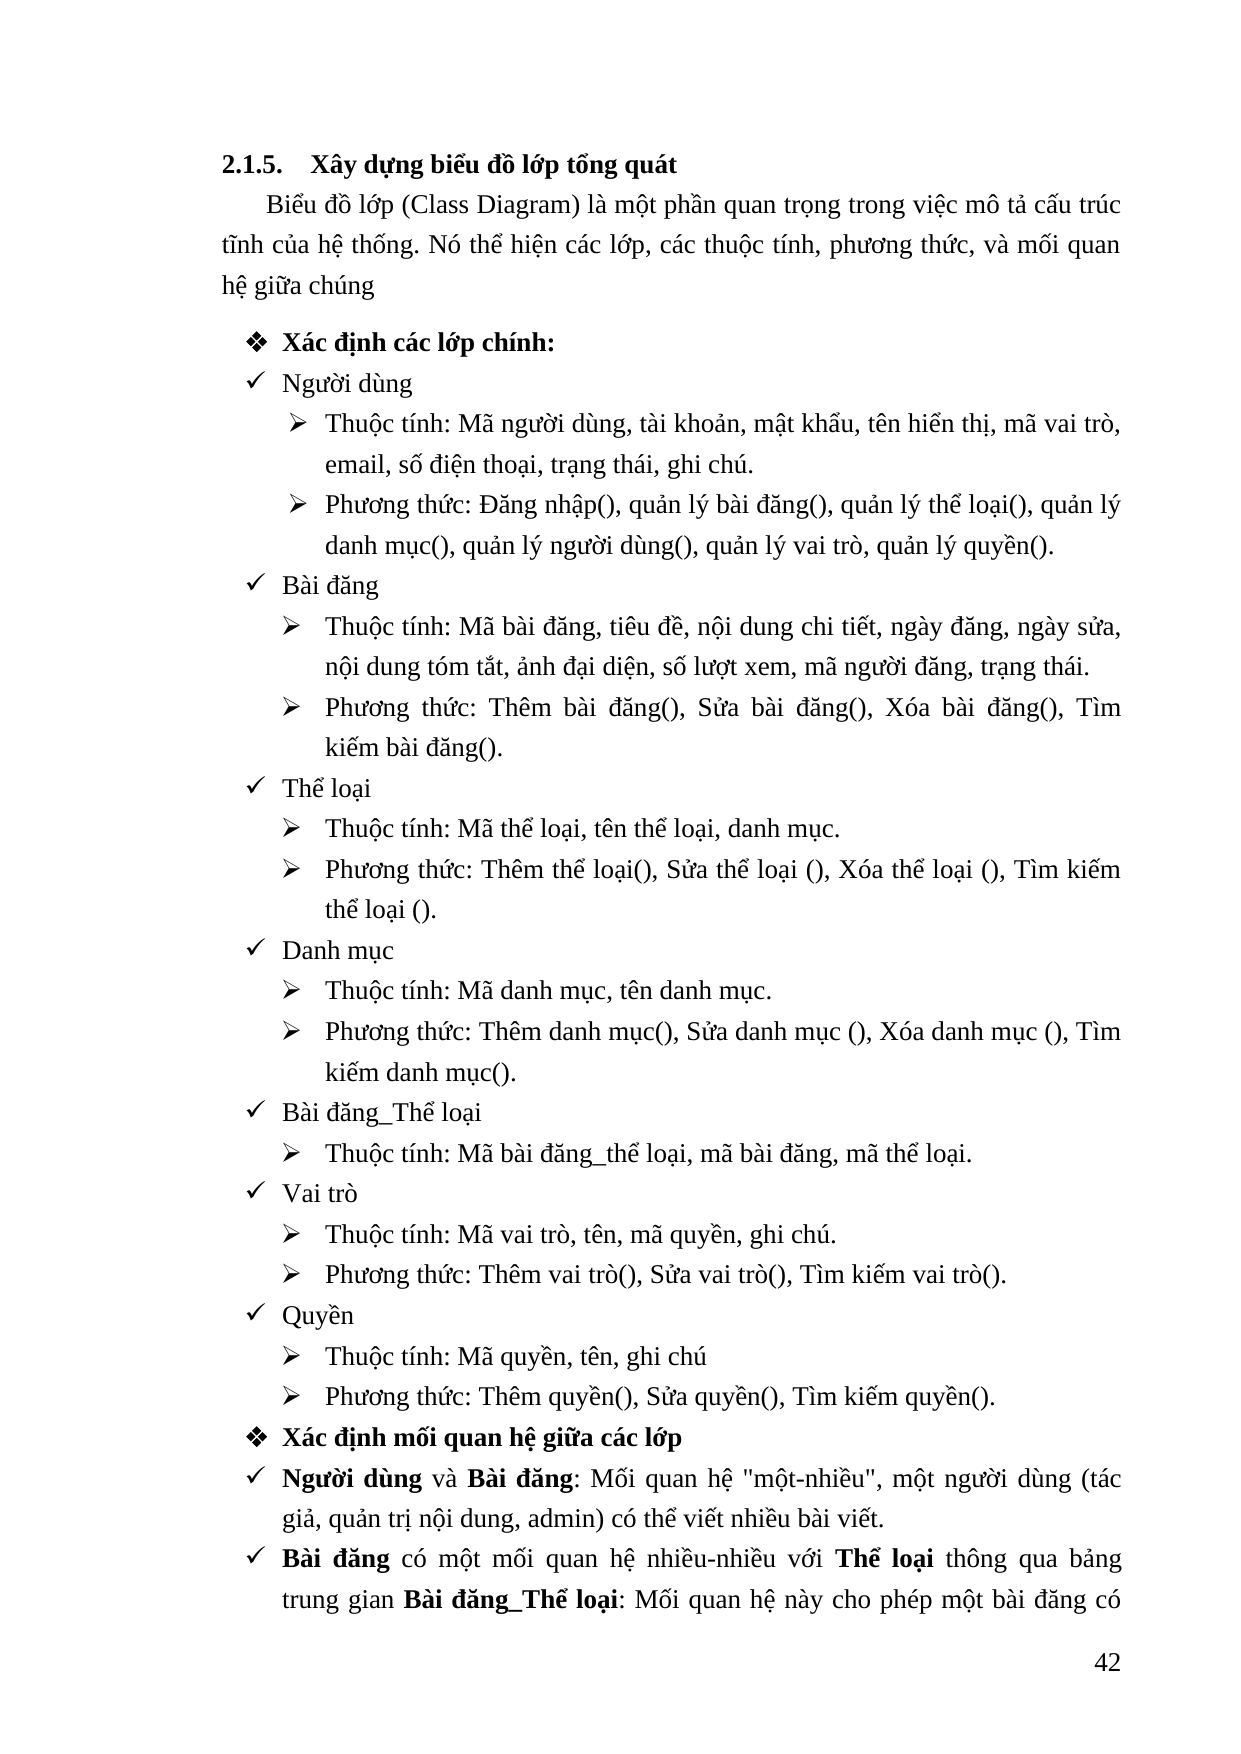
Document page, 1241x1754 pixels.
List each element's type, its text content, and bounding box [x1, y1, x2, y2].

list Người dùng và Bài đăng: Mối quan hệ "một-nhiều", một người dùng (tác giả, quản trị nội dung, admin) có thể viết nhiều bài viết. [244, 1462, 1122, 1533]
list Thuộc tính: Mã thể loại, tên thể loại, danh mục. [281, 812, 1122, 843]
list Người dùng [244, 367, 1122, 398]
list Thuộc tính: Mã danh mục, tên danh mục. [281, 974, 1122, 1006]
list Xác định mối quan hệ giữa các lớp [244, 1421, 1122, 1452]
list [244, 1543, 1122, 1614]
list Bài đăng [244, 569, 1122, 600]
list Thuộc tính: Mã quyền, tên, ghi chú [281, 1340, 1122, 1371]
list Quyền [244, 1299, 1122, 1330]
text Biểu đồ lớp (Class Diagram) là một phần quan trọng trong việc mô tả cấu trúc tĩnh của hệ thống. Nó thể hiện các lớp, các thuộc tính, phương thức, và mối quan hệ giữa chúng [222, 188, 1122, 300]
list Thuộc tính: Mã bài đăng_thể loại, mã bài đăng, mã thể loại. [281, 1137, 1122, 1168]
list Thuộc tính: Mã người dùng, tài khoản, mật khẩu, tên hiển thị, mã vai trò, email, số điện thoại, trạng thái, ghi chú. [287, 407, 1122, 479]
list Phương thức: Thêm quyền(), Sửa quyền(), Tìm kiếm quyền(). [281, 1380, 1122, 1412]
list Thể loại [244, 772, 1122, 803]
list Thuộc tính: Mã vai trò, tên, mã quyền, ghi chú. [281, 1218, 1122, 1249]
list Phương thức: Đăng nhập(), quản lý bài đăng(), quản lý thể loại(), quản lý danh mục(), quản lý người dùng(), quản lý vai trò, quản lý quyền(). [287, 488, 1122, 560]
list Phương thức: Thêm bài đăng(), Sửa bài đăng(), Xóa bài đăng(), Tìm kiếm bài đăng(). [281, 691, 1122, 762]
list Phương thức: Thêm thể loại(), Sửa thể loại (), Xóa thể loại (), Tìm kiếm thể loại (). [281, 853, 1122, 924]
list Phương thức: Thêm danh mục(), Sửa danh mục (), Xóa danh mục (), Tìm kiếm danh mục(). [281, 1015, 1122, 1087]
list Danh mục [244, 934, 1122, 965]
list Xác định các lớp chính: [244, 326, 1122, 357]
list Vai trò [244, 1177, 1122, 1208]
subtitle Xây dựng biểu đồ lớp tổng quát [222, 148, 1122, 179]
list Bài đăng_Thể loại [244, 1096, 1122, 1127]
list Phương thức: Thêm vai trò(), Sửa vai trò(), Tìm kiếm vai trò(). [281, 1258, 1122, 1290]
list Thuộc tính: Mã bài đăng, tiêu đề, nội dung chi tiết, ngày đăng, ngày sửa, nội dung tóm tắt, ảnh đại diện, số lượt xem, mã người đăng, trạng thái. [281, 610, 1122, 681]
